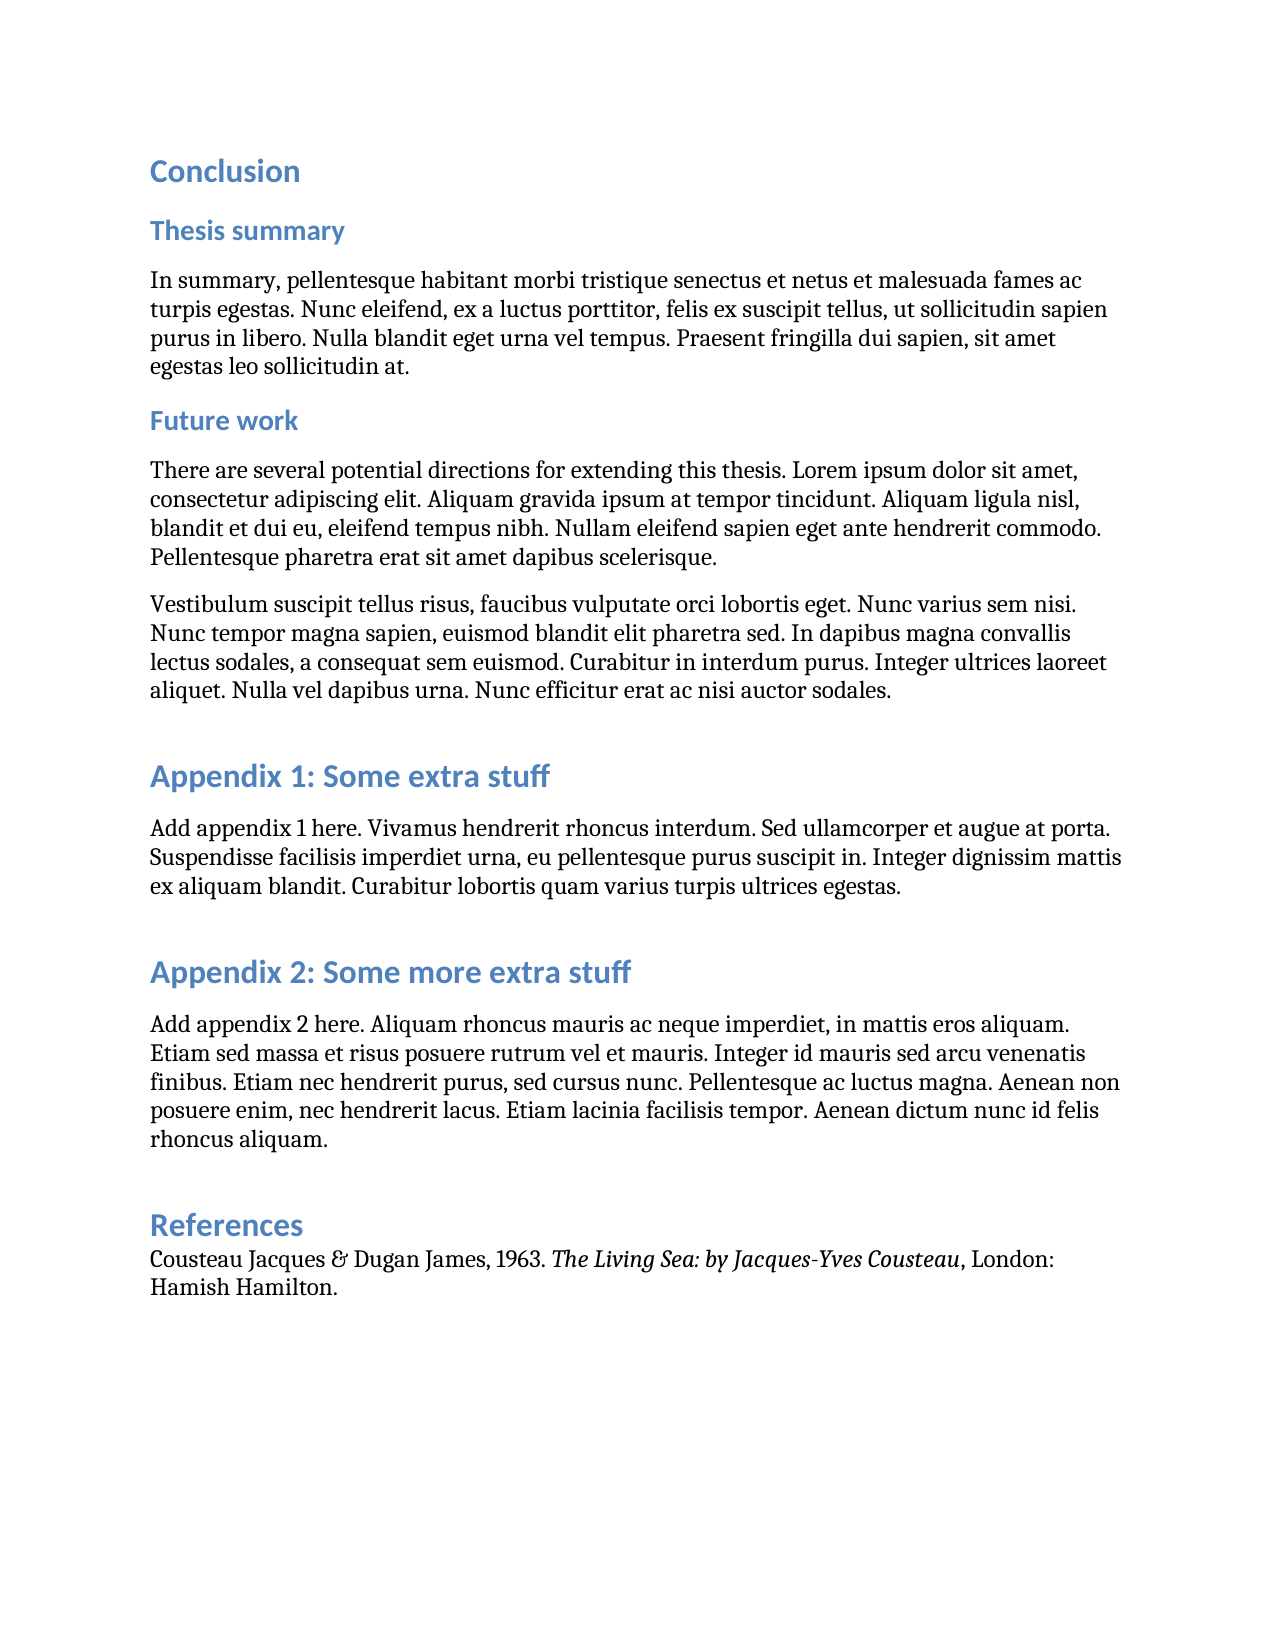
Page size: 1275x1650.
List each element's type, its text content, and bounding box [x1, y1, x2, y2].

text Add appendix 1 here. Vivamus hendrerit rhoncus interdum. Sed ullamcorper et augue at porta. Suspendisse facilisis imperdiet urna, eu pellentesque purus suscipit in. Integer dignissim mattis ex aliquam blandit. Curabitur lobortis quam varius turpis ultrices egestas. [150, 814, 1125, 901]
text There are several potential directions for extending this thesis. Lorem ipsum dolor sit amet, consectetur adipiscing elit. Aliquam gravida ipsum at tempor tincidunt. Aliquam ligula nisl, blandit et dui eu, eleifend tempus nibh. Nullam eleifend sapien eget ante hendrerit commodo. Pellentesque pharetra erat sit amet dapibus scelerisque. [150, 456, 1125, 571]
subtitle References [150, 1204, 1125, 1244]
subtitle Thesis summary [150, 212, 1125, 247]
text Vestibulum suscipit tellus risus, faucibus vulputate orci lobortis eget. Nunc varius sem nisi. Nunc tempor magna sapien, euismod blandit elit pharetra sed. In dapibus magna convallis lectus sodales, a consequat sem euismod. Curabitur in interdum purus. Integer ultrices laoreet aliquet. Nulla vel dapibus urna. Nunc efficitur erat ac nisi auctor sodales. [150, 590, 1125, 705]
subtitle Appendix 1: Some extra stuff [150, 755, 1125, 796]
text Cousteau Jacques & Dugan James, 1963. The Living Sea: by Jacques-Yves Cousteau, London: Hamish Hamilton. [150, 1244, 1125, 1302]
text In summary, pellentesque habitant morbi tristique senectus et netus et malesuada fames ac turpis egestas. Nunc eleifend, ex a luctus porttitor, felis ex suscipit tellus, ut sollicitudin sapien purus in libero. Nulla blandit eget urna vel tempus. Praesent fringilla dui sapien, sit amet egestas leo sollicitudin at. [150, 266, 1125, 381]
subtitle Conclusion [150, 150, 1125, 191]
subtitle Future work [150, 402, 1125, 437]
subtitle Appendix 2: Some more extra stuff [150, 951, 1125, 991]
text Add appendix 2 here. Aliquam rhoncus mauris ac neque imperdiet, in mattis eros aliquam. Etiam sed massa et risus posuere rutrum vel et mauris. Integer id mauris sed arcu venenatis finibus. Etiam nec hendrerit purus, sed cursus nunc. Pellentesque ac luctus magna. Aenean non posuere enim, nec hendrerit lacus. Etiam lacinia facilisis tempor. Aenean dictum nunc id felis rhoncus aliquam. [150, 1010, 1125, 1154]
